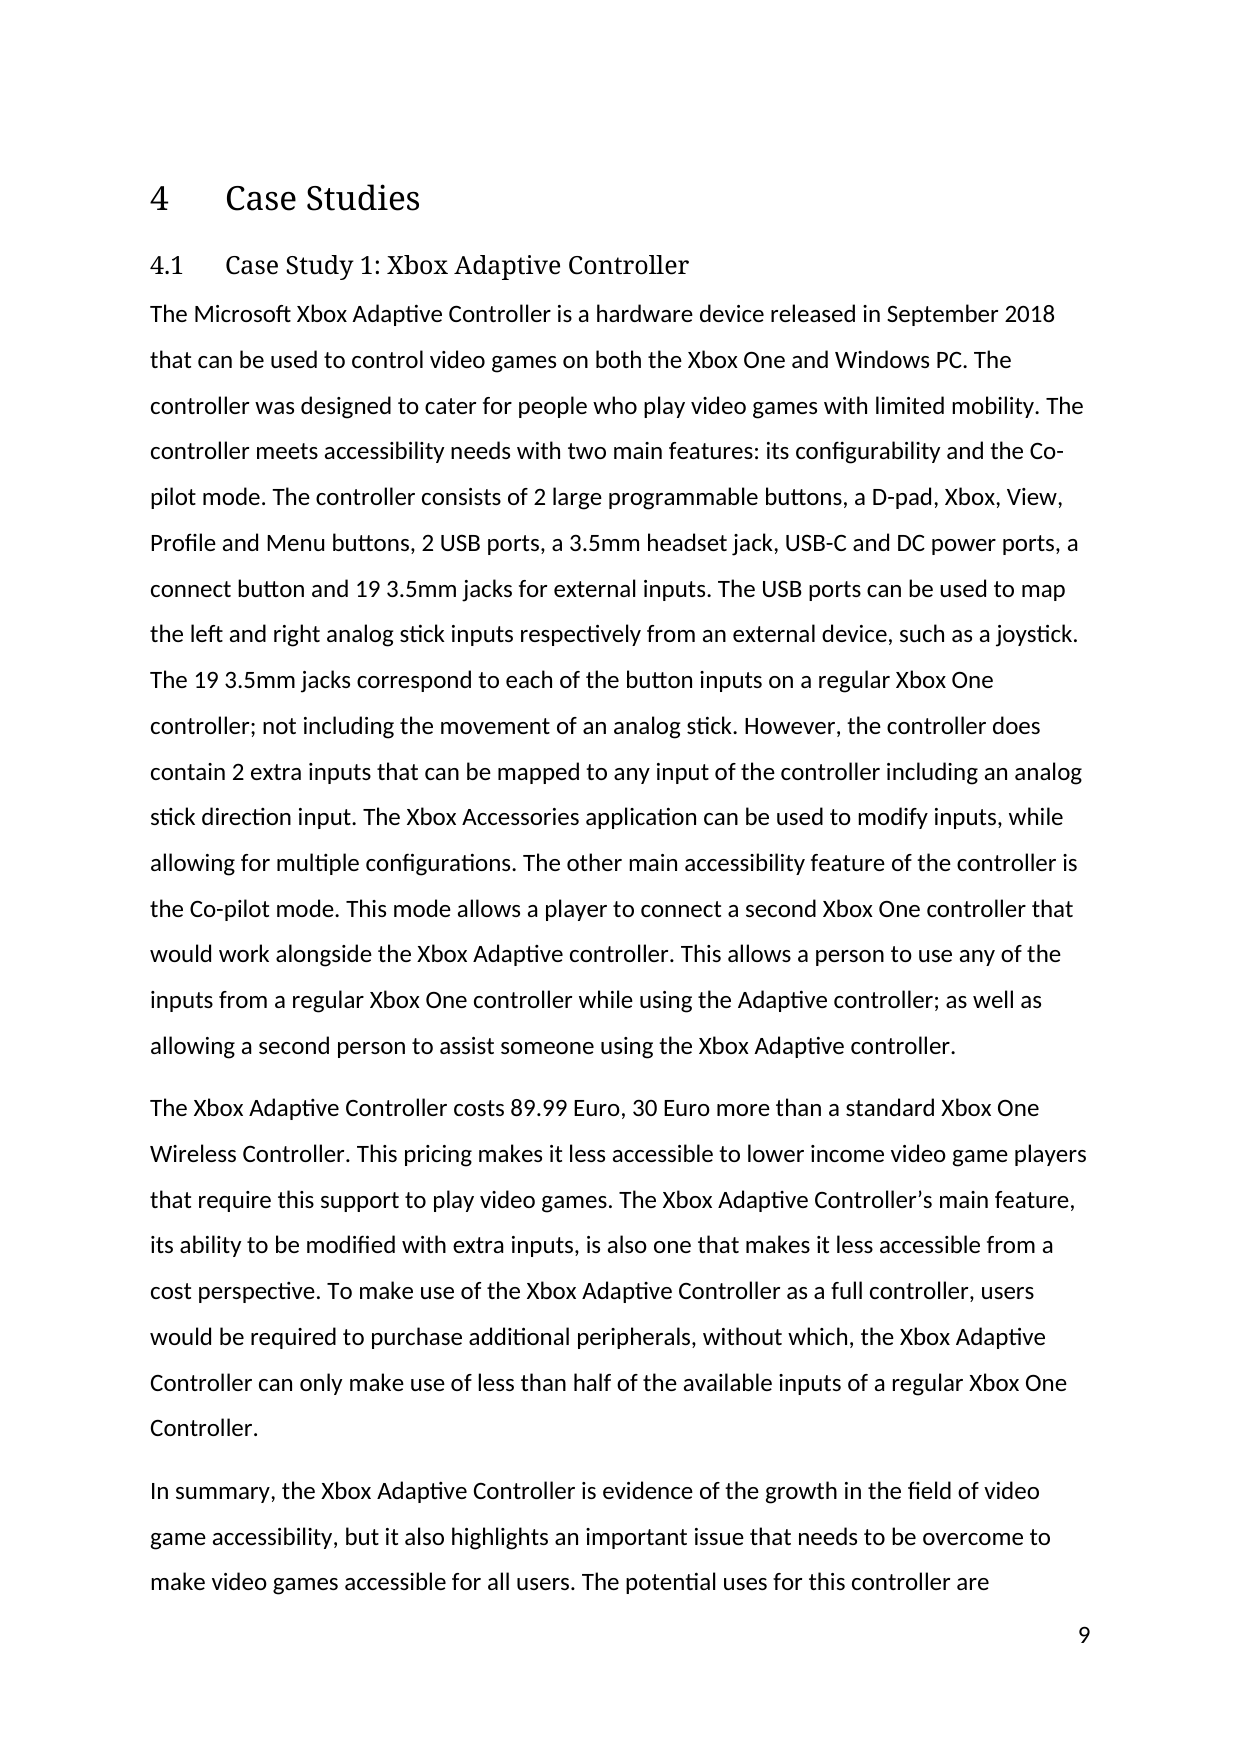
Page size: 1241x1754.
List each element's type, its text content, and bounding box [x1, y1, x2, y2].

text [150, 1475, 1090, 1597]
subtitle Case Studies [150, 175, 1090, 220]
text The Microsoft Xbox Adaptive Controller is a hardware device released in September 2018 that can be used to control video games on both the Xbox One and Windows PC. The controller was designed to cater for people who play video games with limited mobility. The controller meets accessibility needs with two main features: its configurability and the Co-pilot mode. The controller consists of 2 large programmable buttons, a D-pad, Xbox, View, Profile and Menu buttons, 2 USB ports, a 3.5mm headset jack, USB-C and DC power ports, a connect button and 19 3.5mm jacks for external inputs. The USB ports can be used to map the left and right analog stick inputs respectively from an external device, such as a joystick. The 19 3.5mm jacks correspond to each of the button inputs on a regular Xbox One controller; not including the movement of an analog stick. However, the controller does contain 2 extra inputs that can be mapped to any input of the controller including an analog stick direction input. The Xbox Accessories application can be used to modify inputs, while allowing for multiple configurations. The other main accessibility feature of the controller is the Co-pilot mode. This mode allows a player to connect a second Xbox One controller that would work alongside the Xbox Adaptive controller. This allows a person to use any of the inputs from a regular Xbox One controller while using the Adaptive controller; as well as allowing a second person to assist someone using the Xbox Adaptive controller. [150, 298, 1090, 1061]
text The Xbox Adaptive Controller costs 89.99 Euro, 30 Euro more than a standard Xbox One Wireless Controller. This pricing makes it less accessible to lower income video game players that require this support to play video games. The Xbox Adaptive Controller’s main feature, its ability to be modified with extra inputs, is also one that makes it less accessible from a cost perspective. To make use of the Xbox Adaptive Controller as a full controller, users would be required to purchase additional peripherals, without which, the Xbox Adaptive Controller can only make use of less than half of the available inputs of a regular Xbox One Controller. [150, 1092, 1090, 1443]
subtitle Case Study 1: Xbox Adaptive Controller [150, 247, 1090, 281]
